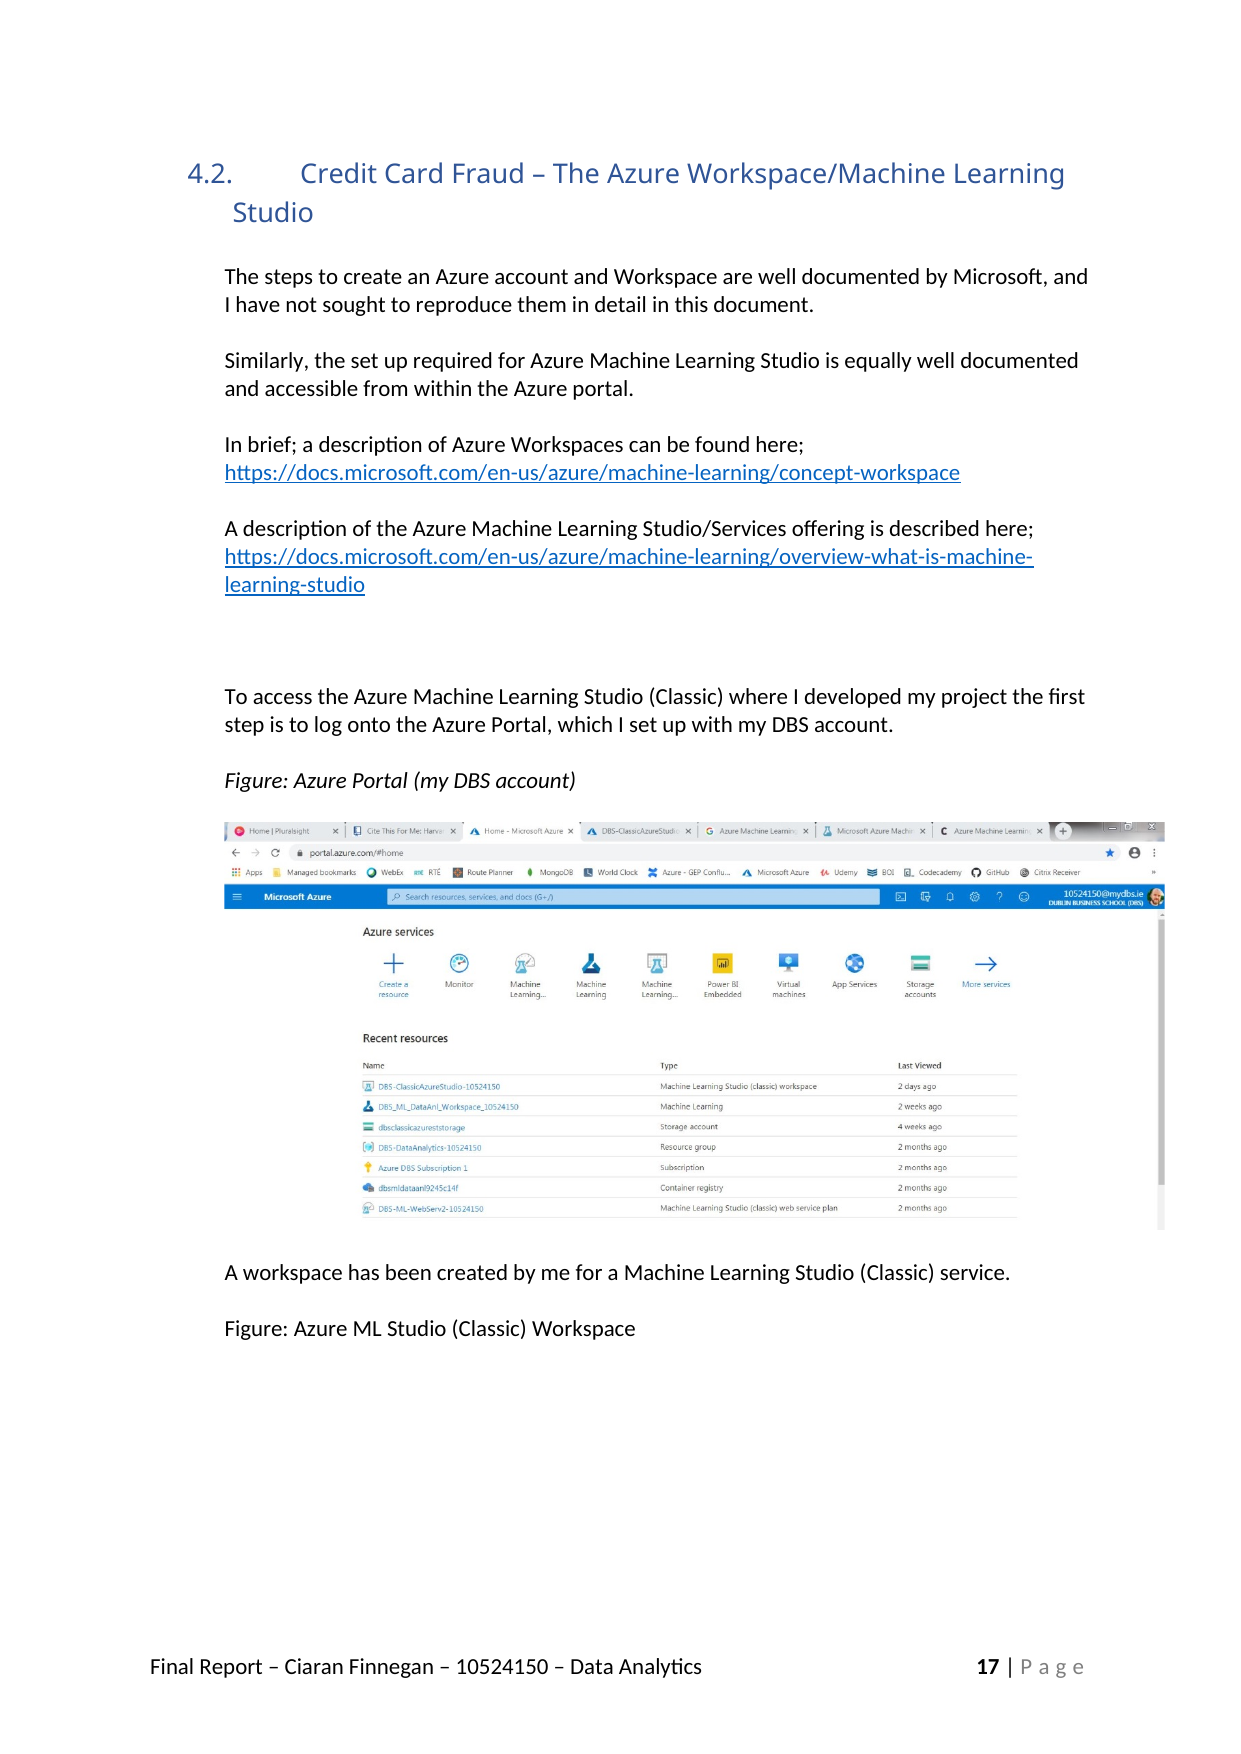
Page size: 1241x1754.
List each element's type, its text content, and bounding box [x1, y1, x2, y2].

text A workspace has been created by me for a Machine Learning Studio (Classic) service. [224, 1258, 1090, 1286]
text A description of the Azure Machine Learning Studio/Services offering is described here; [224, 514, 1090, 542]
text Similarly, the set up required for Azure Machine Learning Studio is equally well documented and accessible from within the Azure portal. [224, 346, 1090, 402]
text In brief; a description of Azure Workspaces can be found here; https://docs.microsoft.com/en-us/azure/machine-learning/concept-workspace [224, 430, 1090, 486]
subtitle Credit Card Fraud – The Azure Workspace/Machine Learning Studio [187, 154, 1090, 231]
text The steps to create an Azure account and Workspace are well documented by Microsoft, and I have not sought to reproduce them in detail in this document. [224, 262, 1090, 318]
text https://docs.microsoft.com/en-us/azure/machine-learning/overview-what-is-machine-learning-studio [224, 542, 1090, 598]
picture [224, 822, 1165, 1230]
text Figure: Azure ML Studio (Classic) Workspace [224, 1314, 1090, 1342]
text Figure: Azure Portal (my DBS account) [224, 766, 1090, 794]
text To access the Azure Machine Learning Studio (Classic) where I developed my project the first step is to log onto the Azure Portal, which I set up with my DBS account. [224, 682, 1090, 738]
